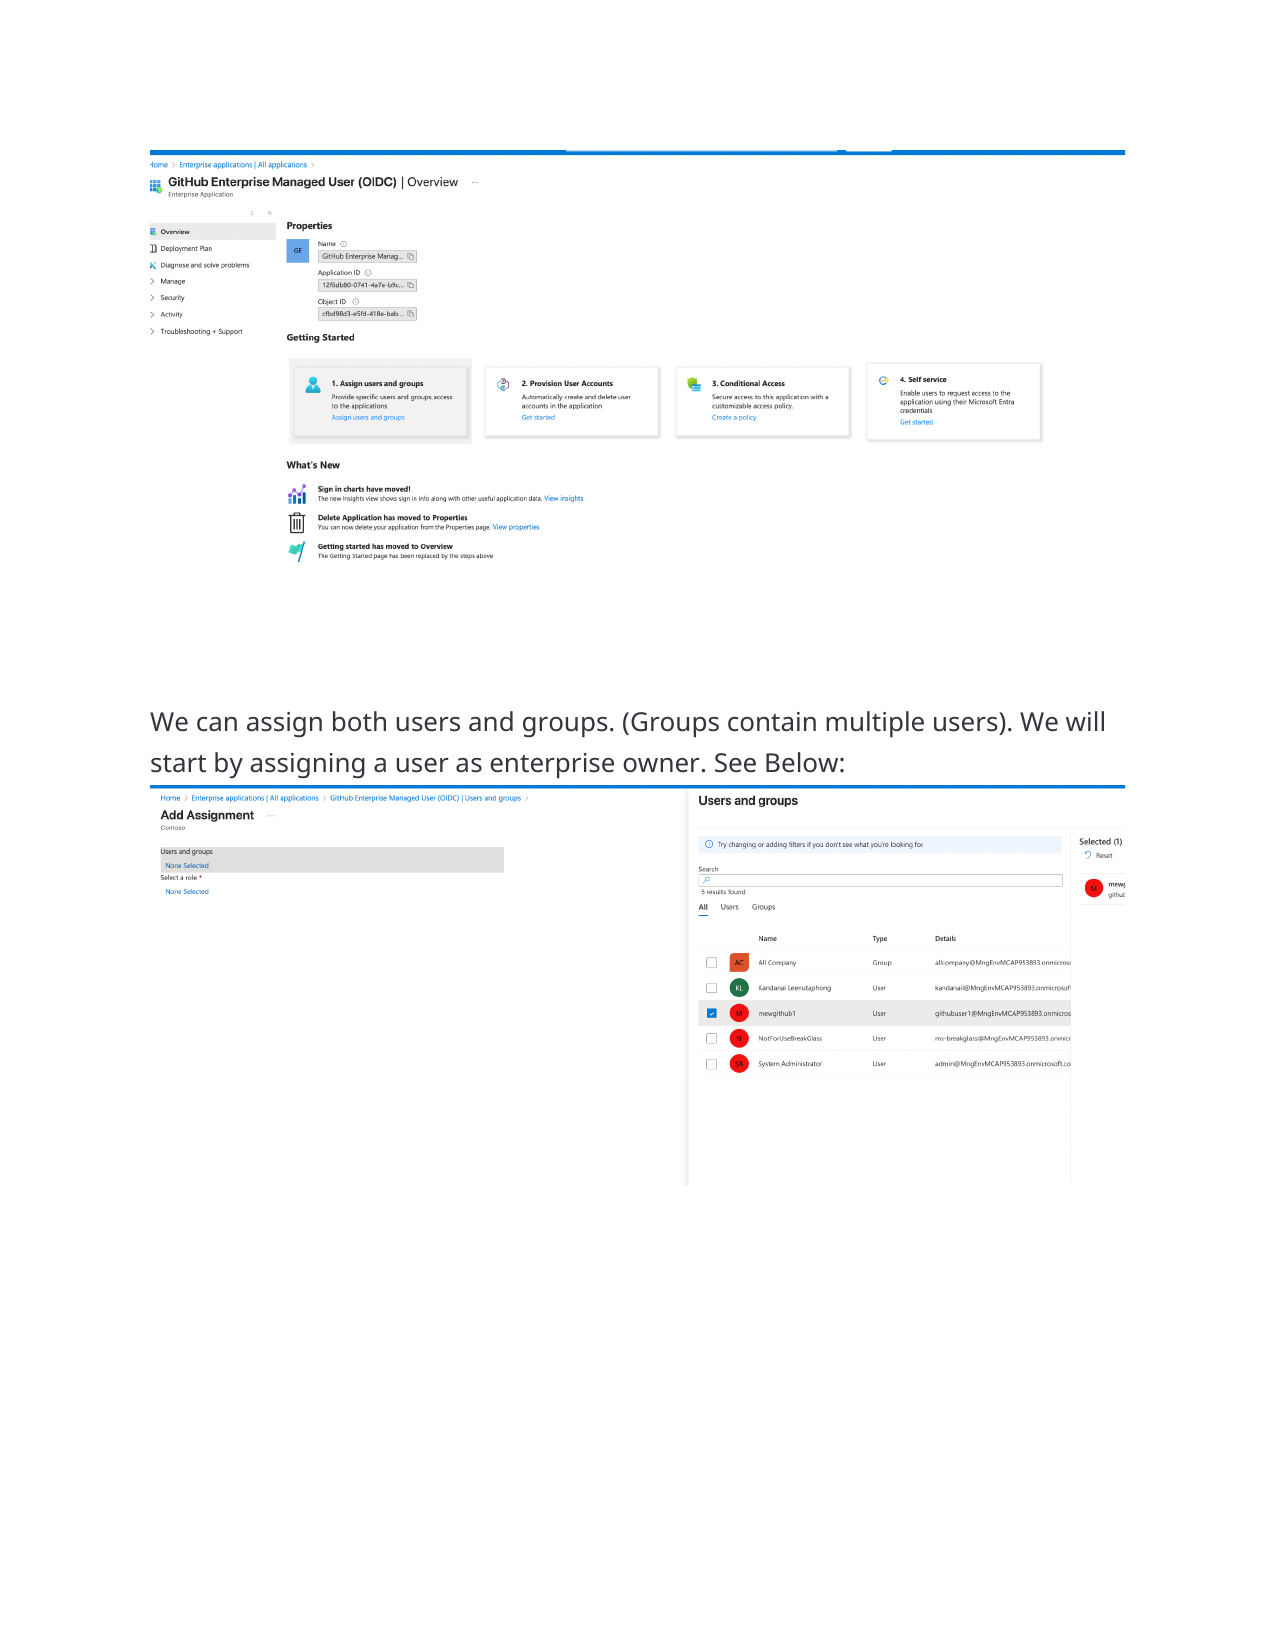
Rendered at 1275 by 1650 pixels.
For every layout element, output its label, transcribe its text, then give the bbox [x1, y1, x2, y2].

picture [150, 785, 1125, 1186]
picture [150, 150, 1125, 700]
text We can assign both users and groups. (Groups contain multiple users). We will start by assigning a user as enterprise owner. See Below: [150, 704, 1125, 780]
